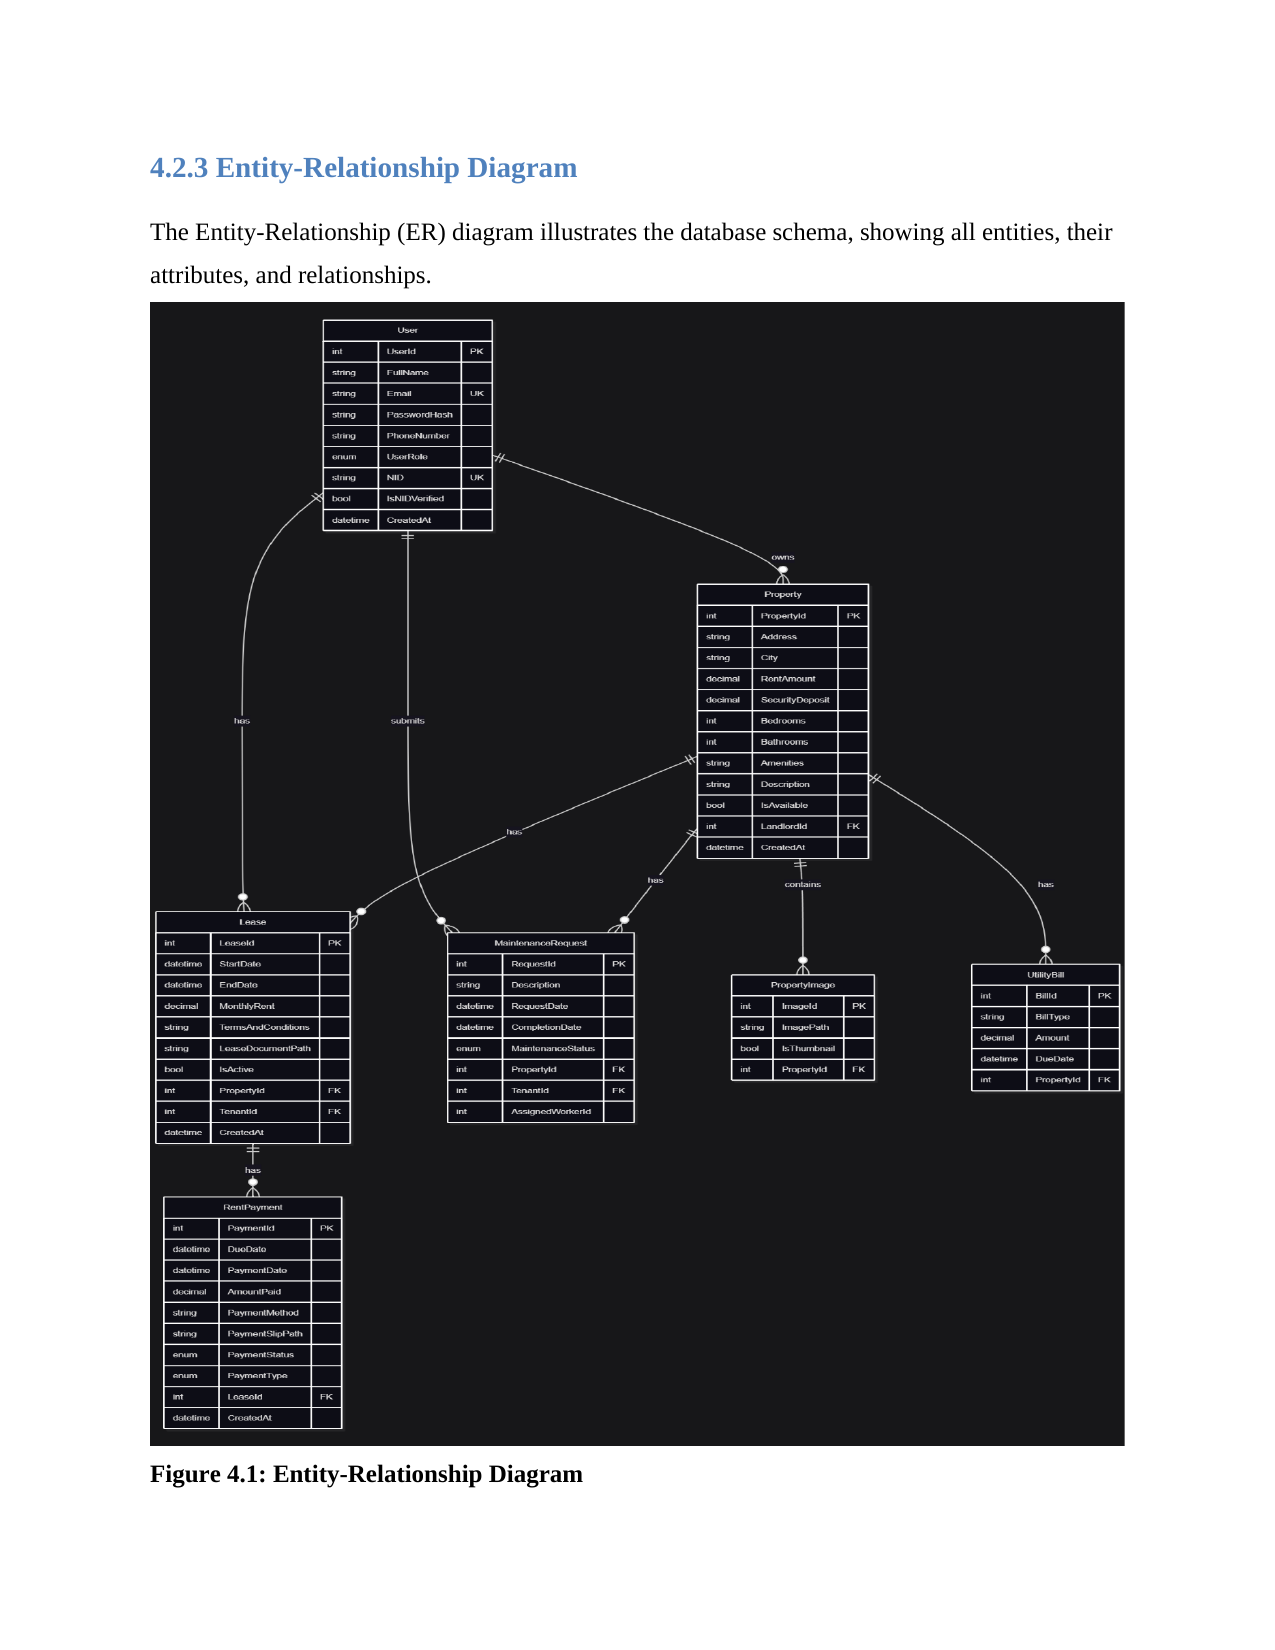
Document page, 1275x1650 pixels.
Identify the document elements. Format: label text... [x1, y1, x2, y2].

text 4.2.3 Entity-Relationship Diagram [150, 150, 1125, 183]
text The Entity-Relationship (ER) diagram illustrates the database schema, showing all entities, their attributes, and relationships. [150, 217, 1125, 302]
text Figure 4.1: Entity-Relationship Diagram [150, 1459, 1125, 1488]
picture [150, 302, 1125, 1446]
